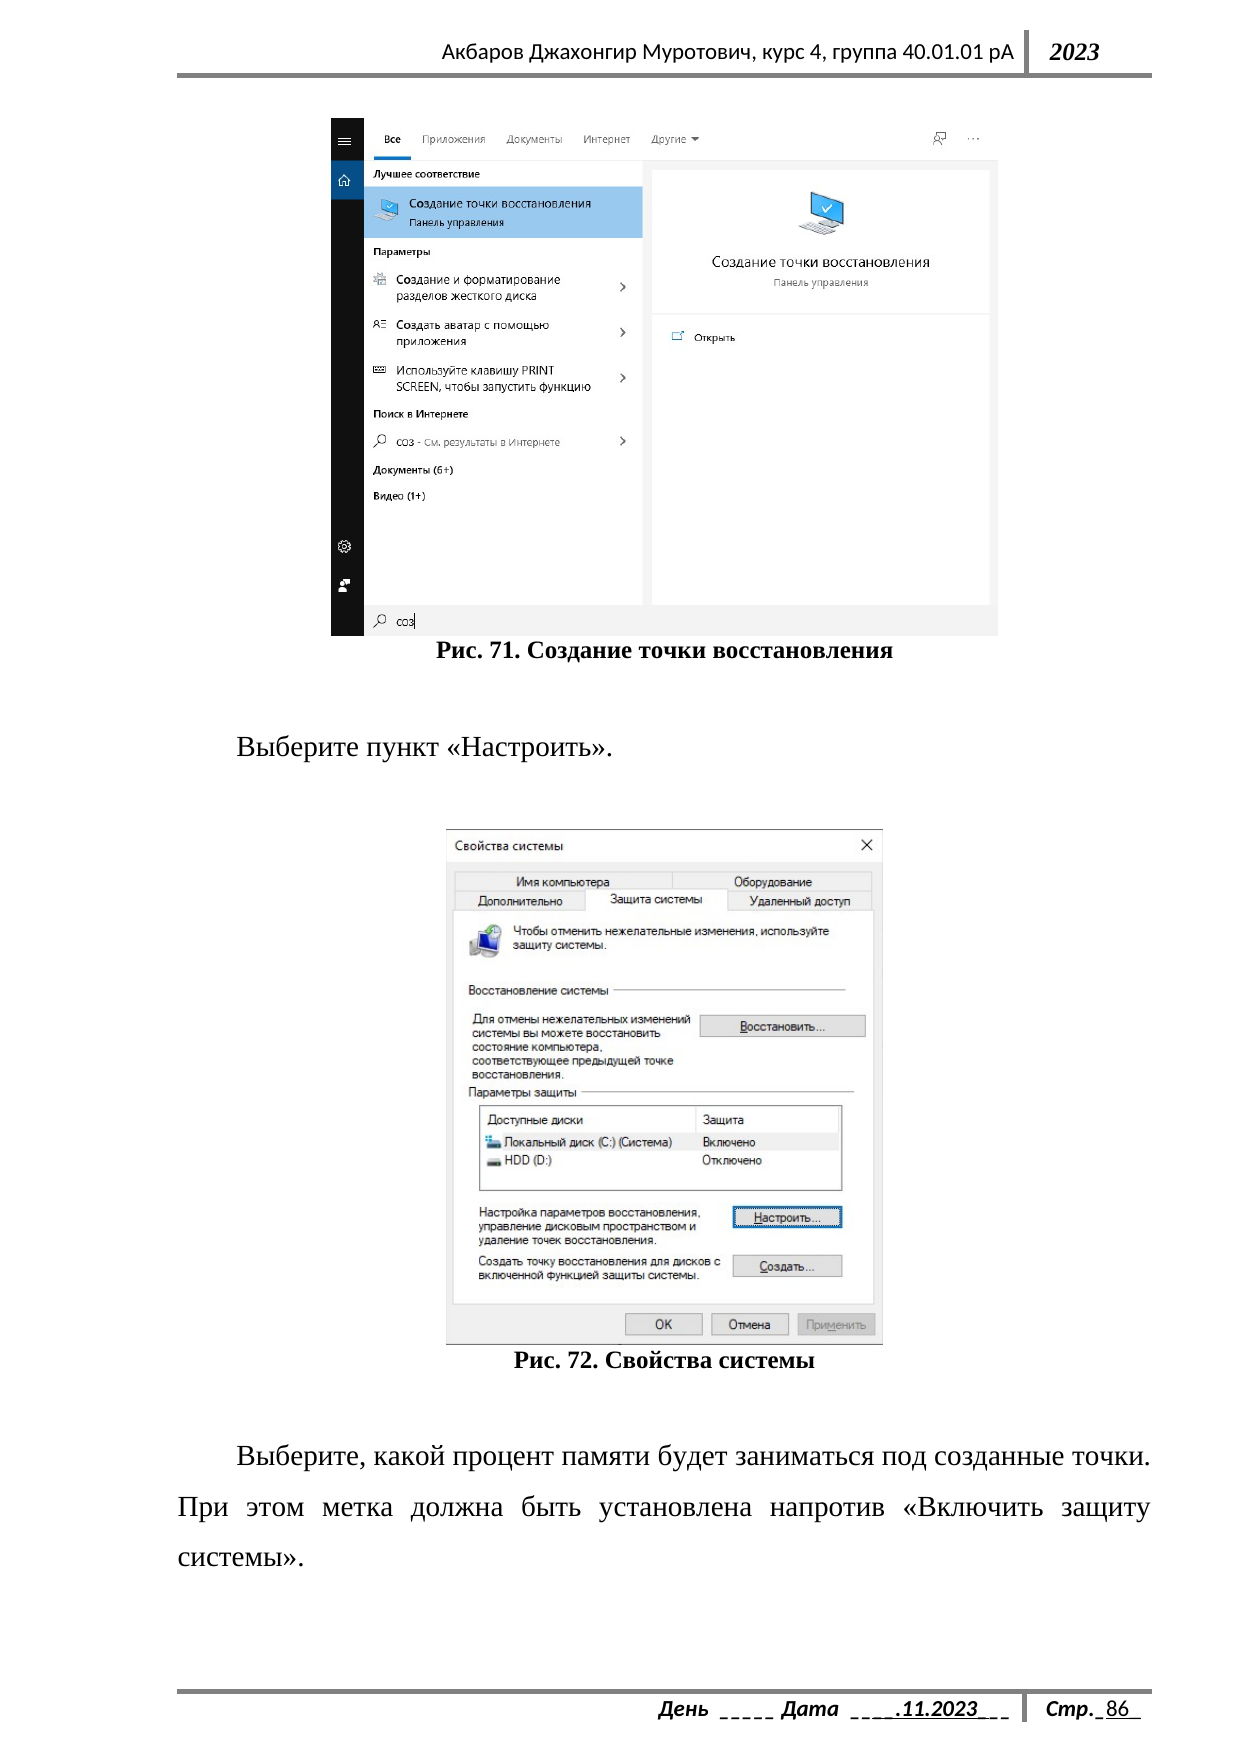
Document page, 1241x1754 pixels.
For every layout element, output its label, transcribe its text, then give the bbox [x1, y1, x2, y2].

text Рис. 72. Свойства системы [177, 1345, 1152, 1374]
picture [331, 118, 998, 636]
picture [446, 829, 883, 1345]
text Выберите пункт «Настроить». [177, 729, 1152, 762]
text Выберите, какой процент памяти будет заниматься под созданные точки. При этом метка должна быть установлена напротив «Включить защиту системы». [177, 1438, 1152, 1573]
text Рис. 71. Создание точки восстановления [177, 635, 1152, 664]
